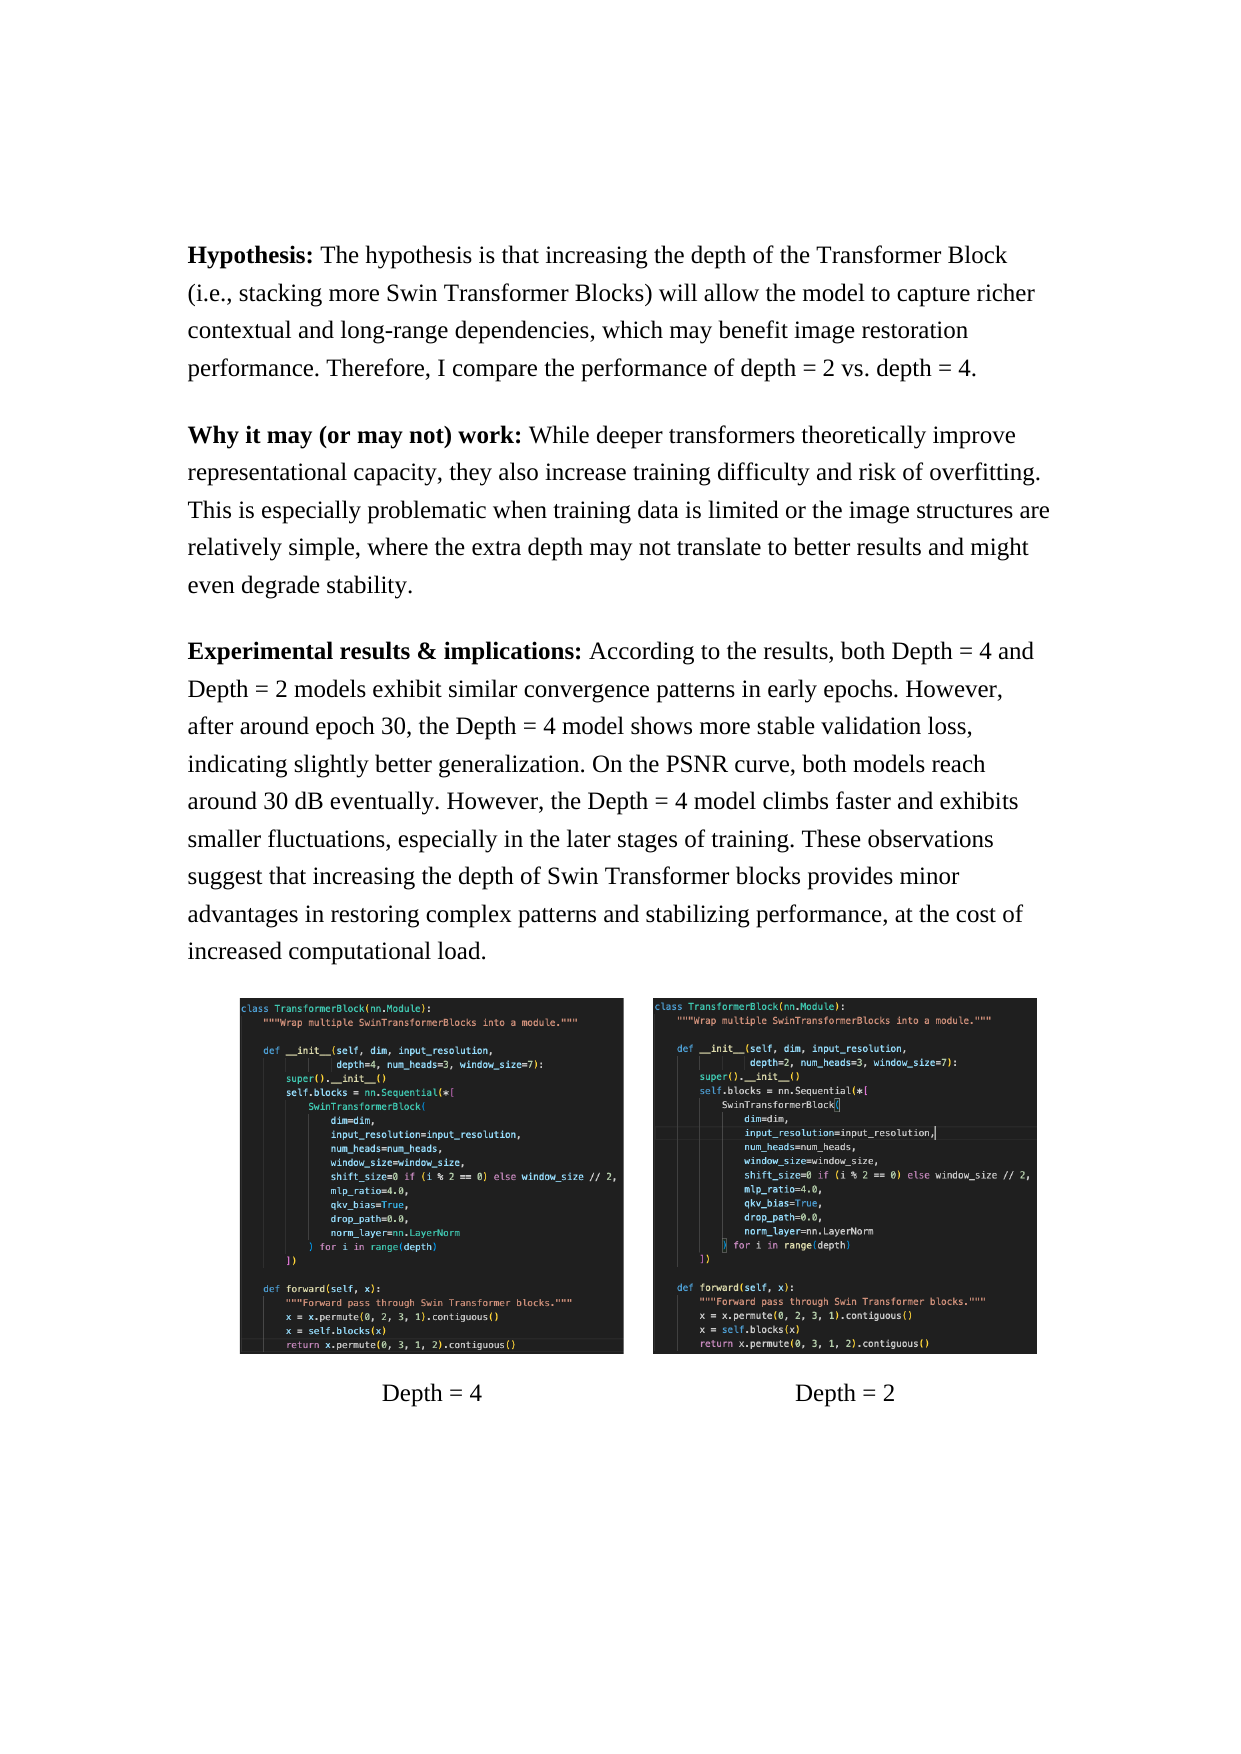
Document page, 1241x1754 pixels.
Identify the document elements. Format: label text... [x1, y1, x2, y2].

text Why it may (or may not) work: While deeper transformers theoretically improve representational capacity, they also increase training difficulty and risk of overfitting. This is especially problematic when training data is limited or the image structures are relatively simple, where the extra depth may not translate to better results and might even degrade stability. [187, 415, 1053, 603]
table_header [638, 999, 1052, 1374]
picture [653, 998, 1037, 1354]
table_cell Depth = 2 [638, 1374, 1052, 1411]
table_header [225, 999, 638, 1374]
picture [239, 998, 624, 1354]
table_cell Depth = 4 [225, 1374, 638, 1411]
text Hypothesis: The hypothesis is that increasing the depth of the Transformer Block (i.e., stacking more Swin Transformer Blocks) will allow the model to capture richer contextual and long-range dependencies, which may benefit image restoration performance. Therefore, I compare the performance of depth = 2 vs. depth = 4. [187, 236, 1053, 386]
text Experimental results & implications: According to the results, both Depth = 4 and Depth = 2 models exhibit similar convergence patterns in early epochs. However, after around epoch 30, the Depth = 4 model shows more stable validation loss, indicating slightly better generalization. On the PSNR curve, both models reach around 30 dB eventually. However, the Depth = 4 model climbs faster and exhibits smaller fluctuations, especially in the later stages of training. These observations suggest that increasing the depth of Swin Transformer blocks provides minor advantages in restoring complex patterns and stabilizing performance, at the cost of increased computational load. [187, 632, 1053, 969]
